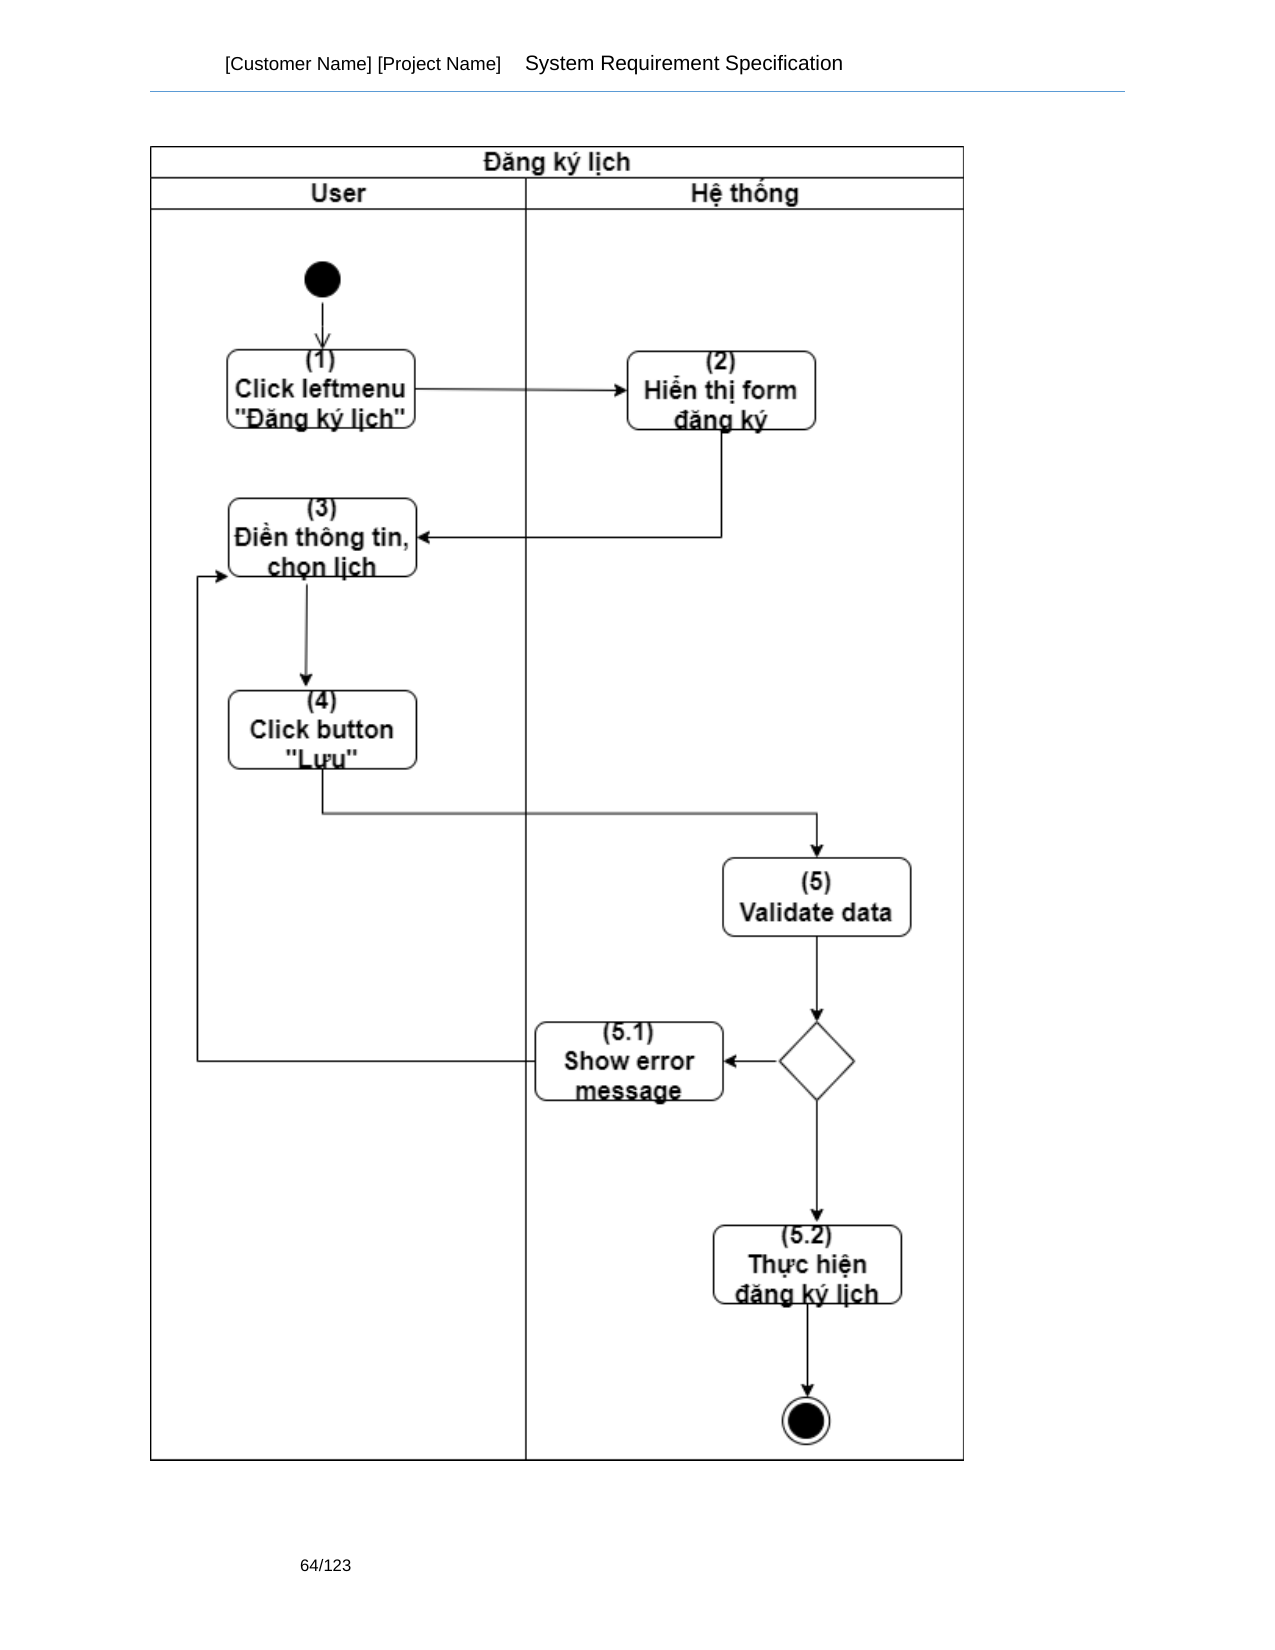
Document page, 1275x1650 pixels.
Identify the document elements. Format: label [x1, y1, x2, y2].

picture [150, 146, 964, 1461]
